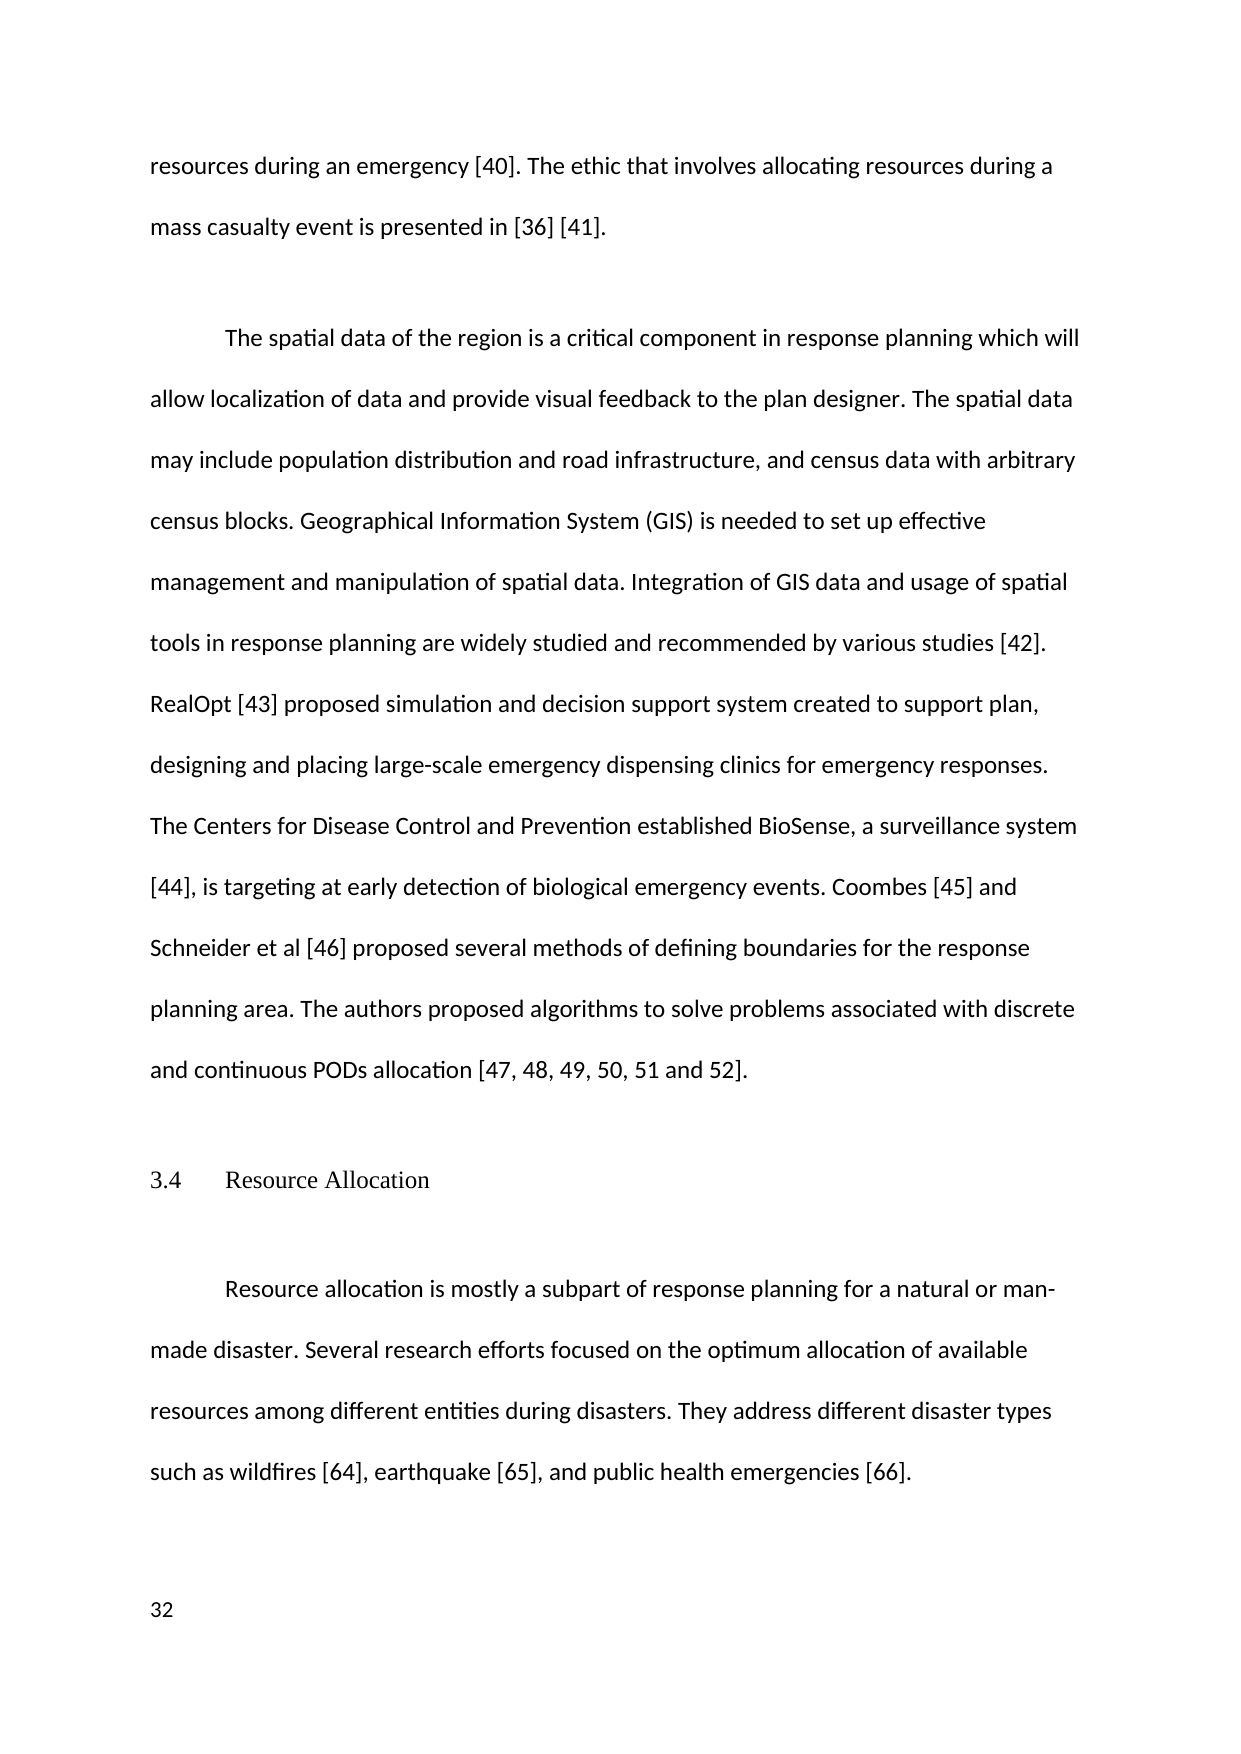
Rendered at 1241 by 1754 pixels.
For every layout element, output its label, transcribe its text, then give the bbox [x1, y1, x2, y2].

text The spatial data of the region is a critical component in response planning which will allow localization of data and provide visual feedback to the plan designer. The spatial data may include population distribution and road infrastructure, and census data with arbitrary census blocks. Geographical Information System (GIS) is needed to set up effective management and manipulation of spatial data. Integration of GIS data and usage of spatial tools in response planning are widely studied and recommended by various studies [42]. RealOpt [43] proposed simulation and decision support system created to support plan, designing and placing large-scale emergency dispensing clinics for emergency responses. The Centers for Disease Control and Prevention established BioSense, a surveillance system [44], is targeting at early detection of biological emergency events. Coombes [45] and Schneider et al [46] proposed several methods of defining boundaries for the response planning area. The authors proposed algorithms to solve problems associated with discrete and continuous PODs allocation [47, 48, 49, 50, 51 and 52]. [150, 322, 1090, 1085]
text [150, 150, 1090, 242]
text Resource allocation is mostly a subpart of response planning for a natural or man-made disaster. Several research efforts focused on the optimum allocation of available resources among different entities during disasters. They address different disaster types such as wildfires [64], earthquake [65], and public health emergencies [66]. [150, 1273, 1090, 1487]
text 3.4 Resource Allocation [150, 1166, 1090, 1194]
